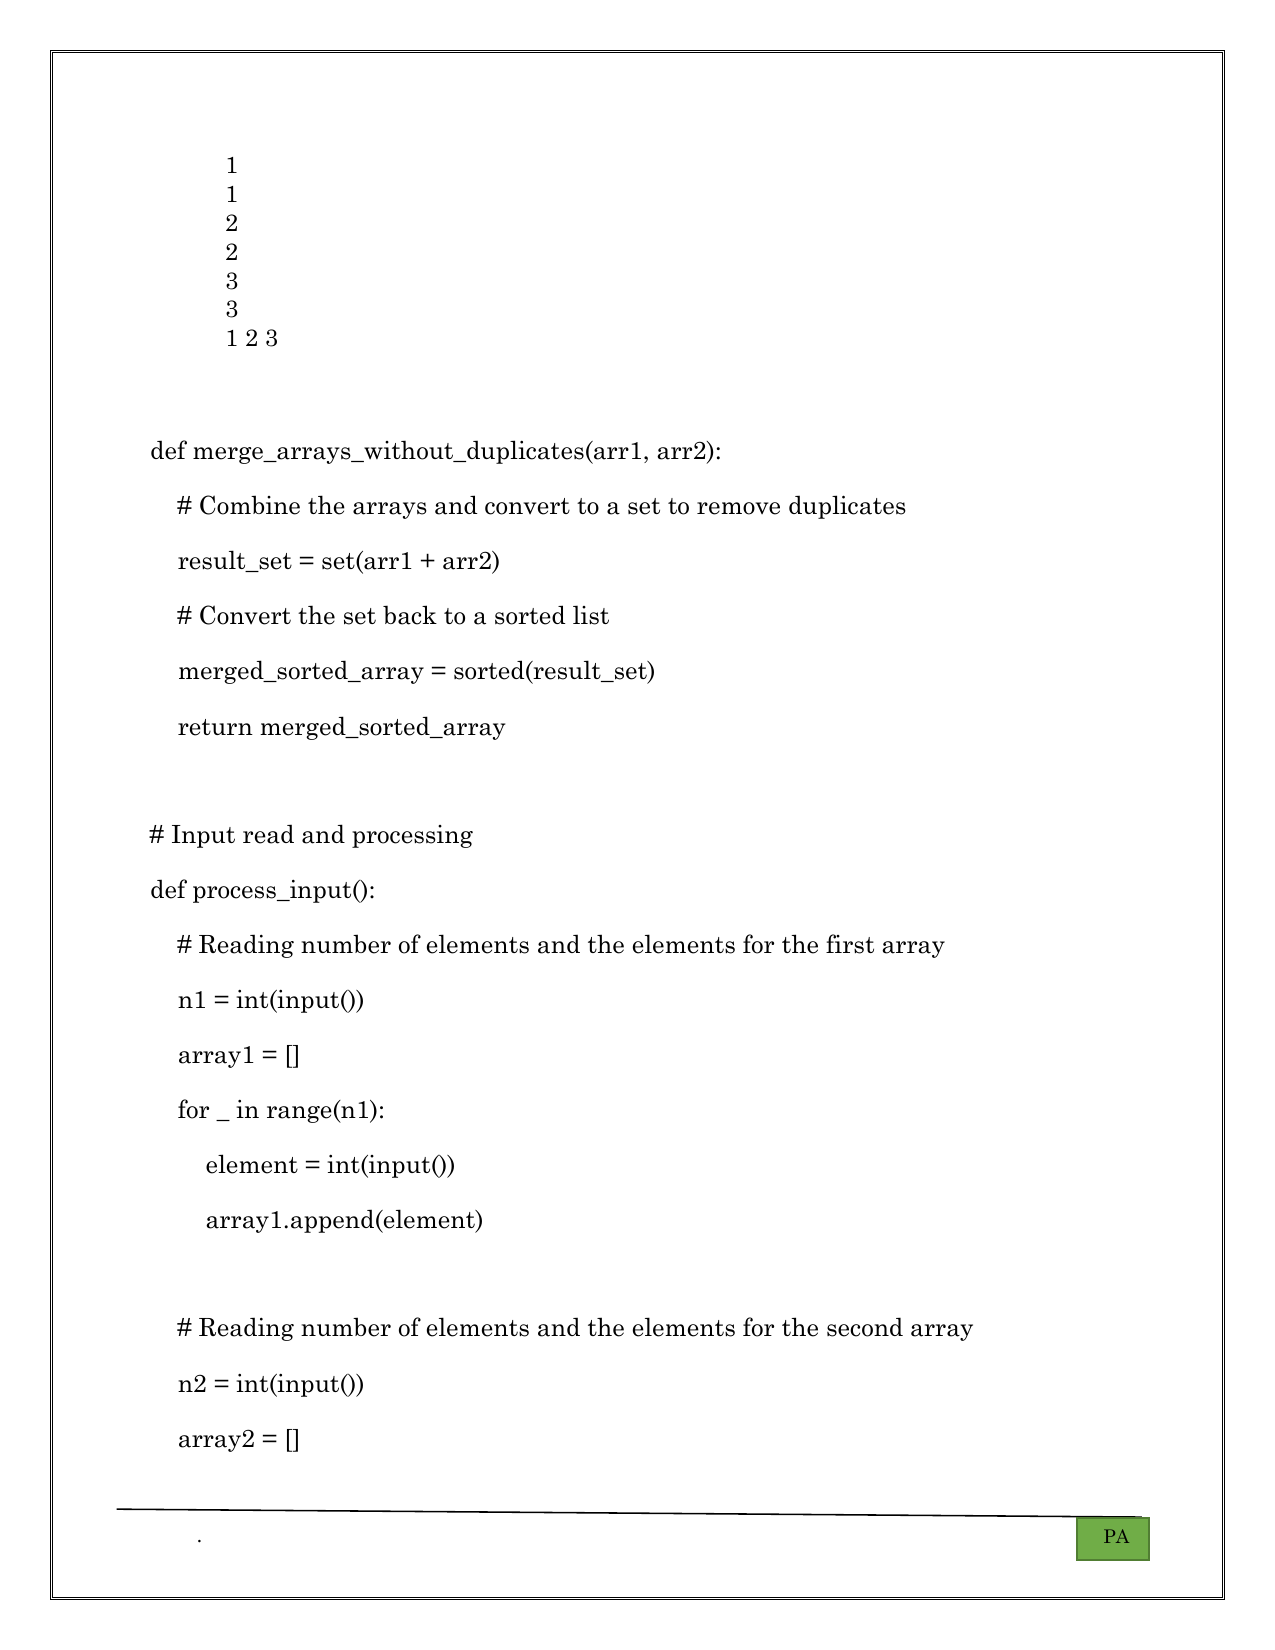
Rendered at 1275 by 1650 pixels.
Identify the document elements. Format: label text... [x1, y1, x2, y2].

text 3 [225, 294, 1125, 323]
text 1 [225, 150, 1125, 179]
text 2 [225, 237, 1125, 265]
text result_set = set(arr1 + arr2) [150, 545, 1125, 575]
text array1 = [] [150, 1039, 1125, 1069]
text # Input read and processing [150, 818, 1125, 848]
text merged_sorted_array = sorted(result_set) [150, 655, 1125, 685]
text # Convert the set back to a sorted list [150, 600, 1125, 630]
text n2 = int(input()) [150, 1367, 1125, 1397]
text for _ in range(n1): [150, 1094, 1125, 1124]
text 3 [225, 265, 1125, 294]
text n1 = int(input()) [150, 984, 1125, 1014]
text return merged_sorted_array [150, 710, 1125, 740]
text # Reading number of elements and the elements for the first array [150, 928, 1125, 959]
text array1.append(element) [150, 1204, 1125, 1234]
text 2 [225, 208, 1125, 237]
text def process_input(): [150, 873, 1125, 903]
text # Reading number of elements and the elements for the second array [150, 1312, 1125, 1342]
text 1 [225, 179, 1125, 208]
text 1 2 3 [225, 323, 1125, 352]
text # Combine the arrays and convert to a set to remove duplicates [150, 490, 1125, 520]
text def merge_arrays_without_duplicates(arr1, arr2): [150, 435, 1125, 465]
text array2 = [] [150, 1422, 1125, 1452]
text element = int(input()) [150, 1149, 1125, 1179]
